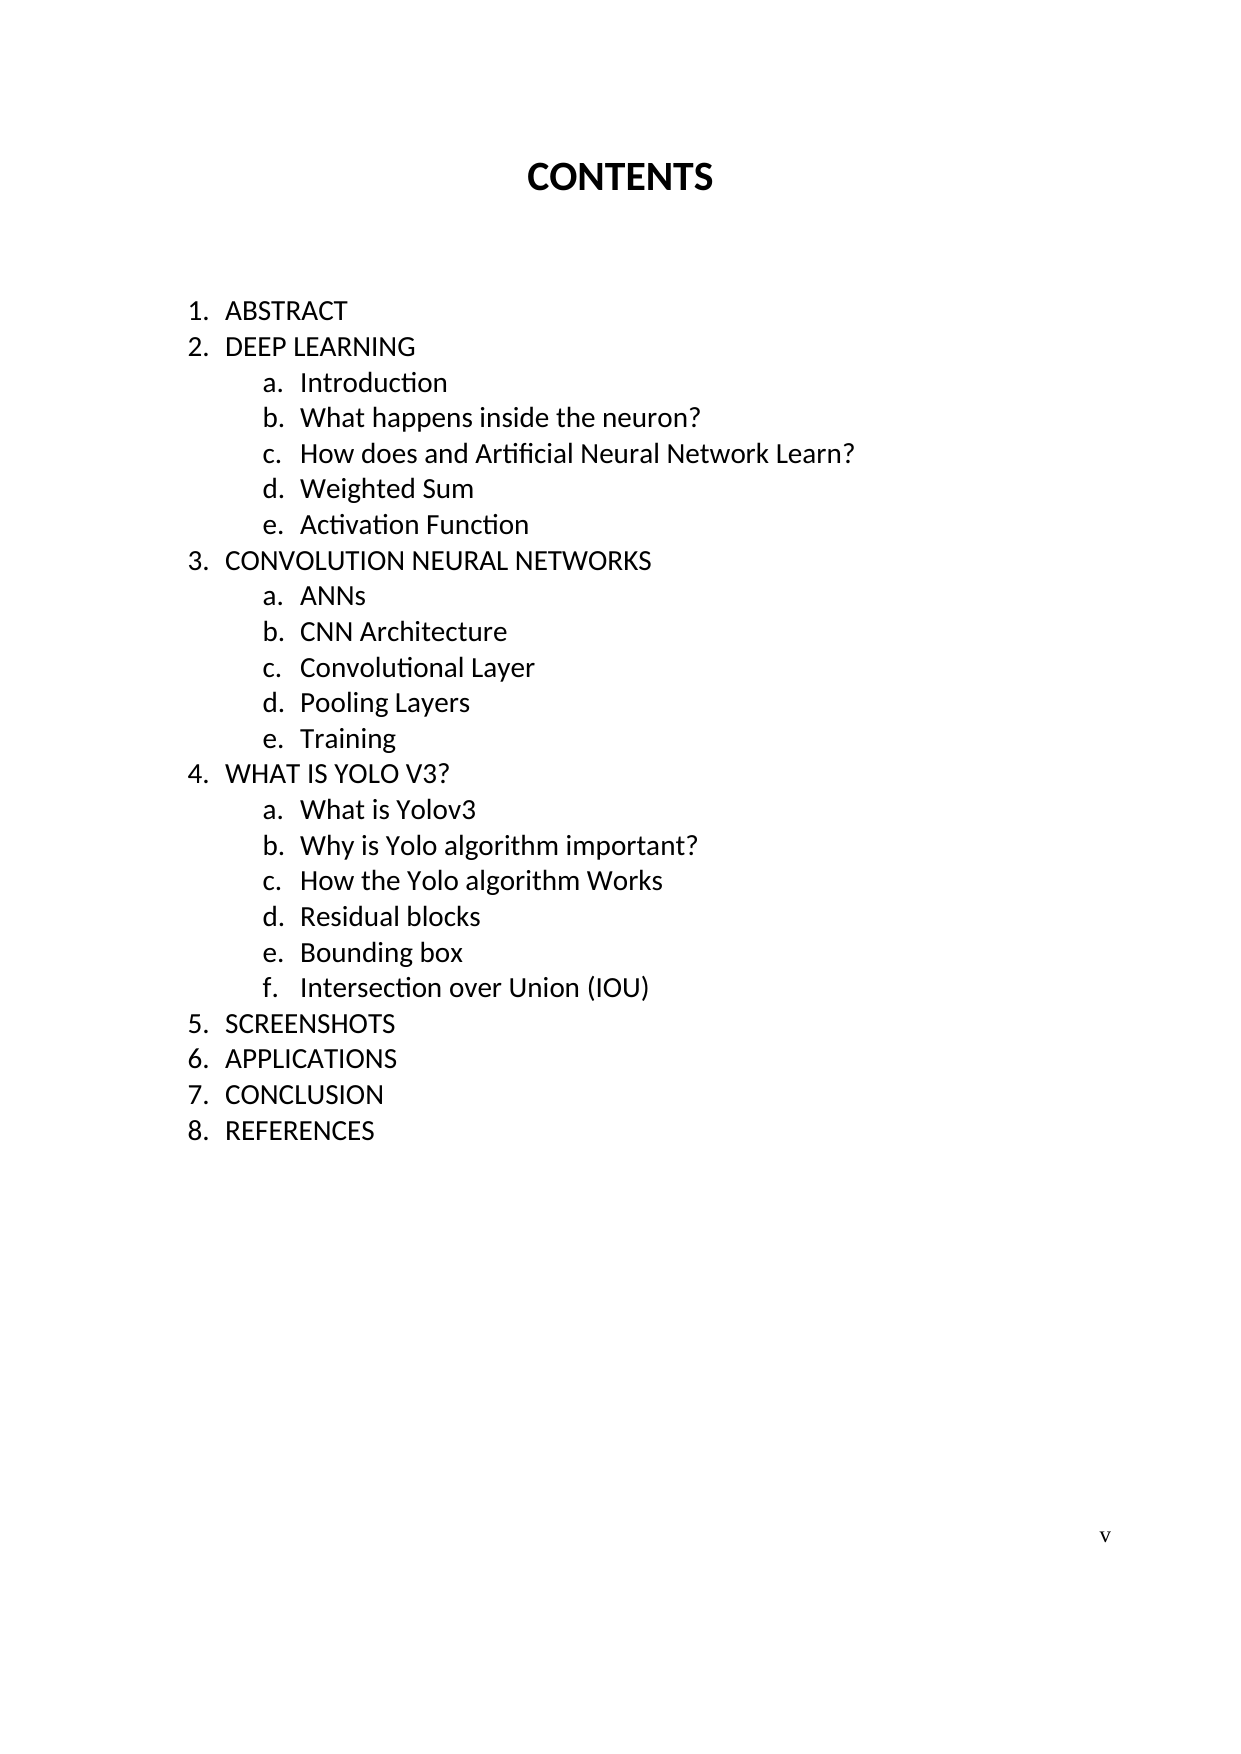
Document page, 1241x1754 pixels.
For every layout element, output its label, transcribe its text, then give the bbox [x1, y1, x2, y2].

list Bounding box [262, 934, 1090, 969]
list Activation Function [262, 506, 1090, 542]
list How the Yolo algorithm Works [262, 862, 1090, 898]
list CONCLUSION [187, 1076, 1090, 1112]
text CONTENTS [150, 150, 1090, 201]
list What happens inside the neuron? [262, 399, 1090, 435]
list Weighted Sum [262, 471, 1090, 506]
list What is Yolov3 [262, 791, 1090, 827]
list How does and Artificial Neural Network Learn? [262, 435, 1090, 471]
list ANNs [262, 577, 1090, 613]
list Convolutional Layer [262, 649, 1090, 684]
list Pooling Layers [262, 684, 1090, 720]
list Introduction [262, 364, 1090, 399]
list Intersection over Union (IOU) [262, 969, 1090, 1005]
list CNN Architecture [262, 613, 1090, 649]
list REFERENCES [187, 1112, 1090, 1147]
list SCREENSHOTS [187, 1005, 1090, 1041]
list APPLICATIONS [187, 1041, 1090, 1076]
list ABSTRACT [187, 292, 1090, 328]
list WHAT IS YOLO V3? [187, 756, 1090, 791]
list Residual blocks [262, 898, 1090, 934]
list CONVOLUTION NEURAL NETWORKS [187, 542, 1090, 577]
list Why is Yolo algorithm important? [262, 827, 1090, 862]
list DEEP LEARNING [187, 328, 1090, 364]
list Training [262, 720, 1090, 756]
